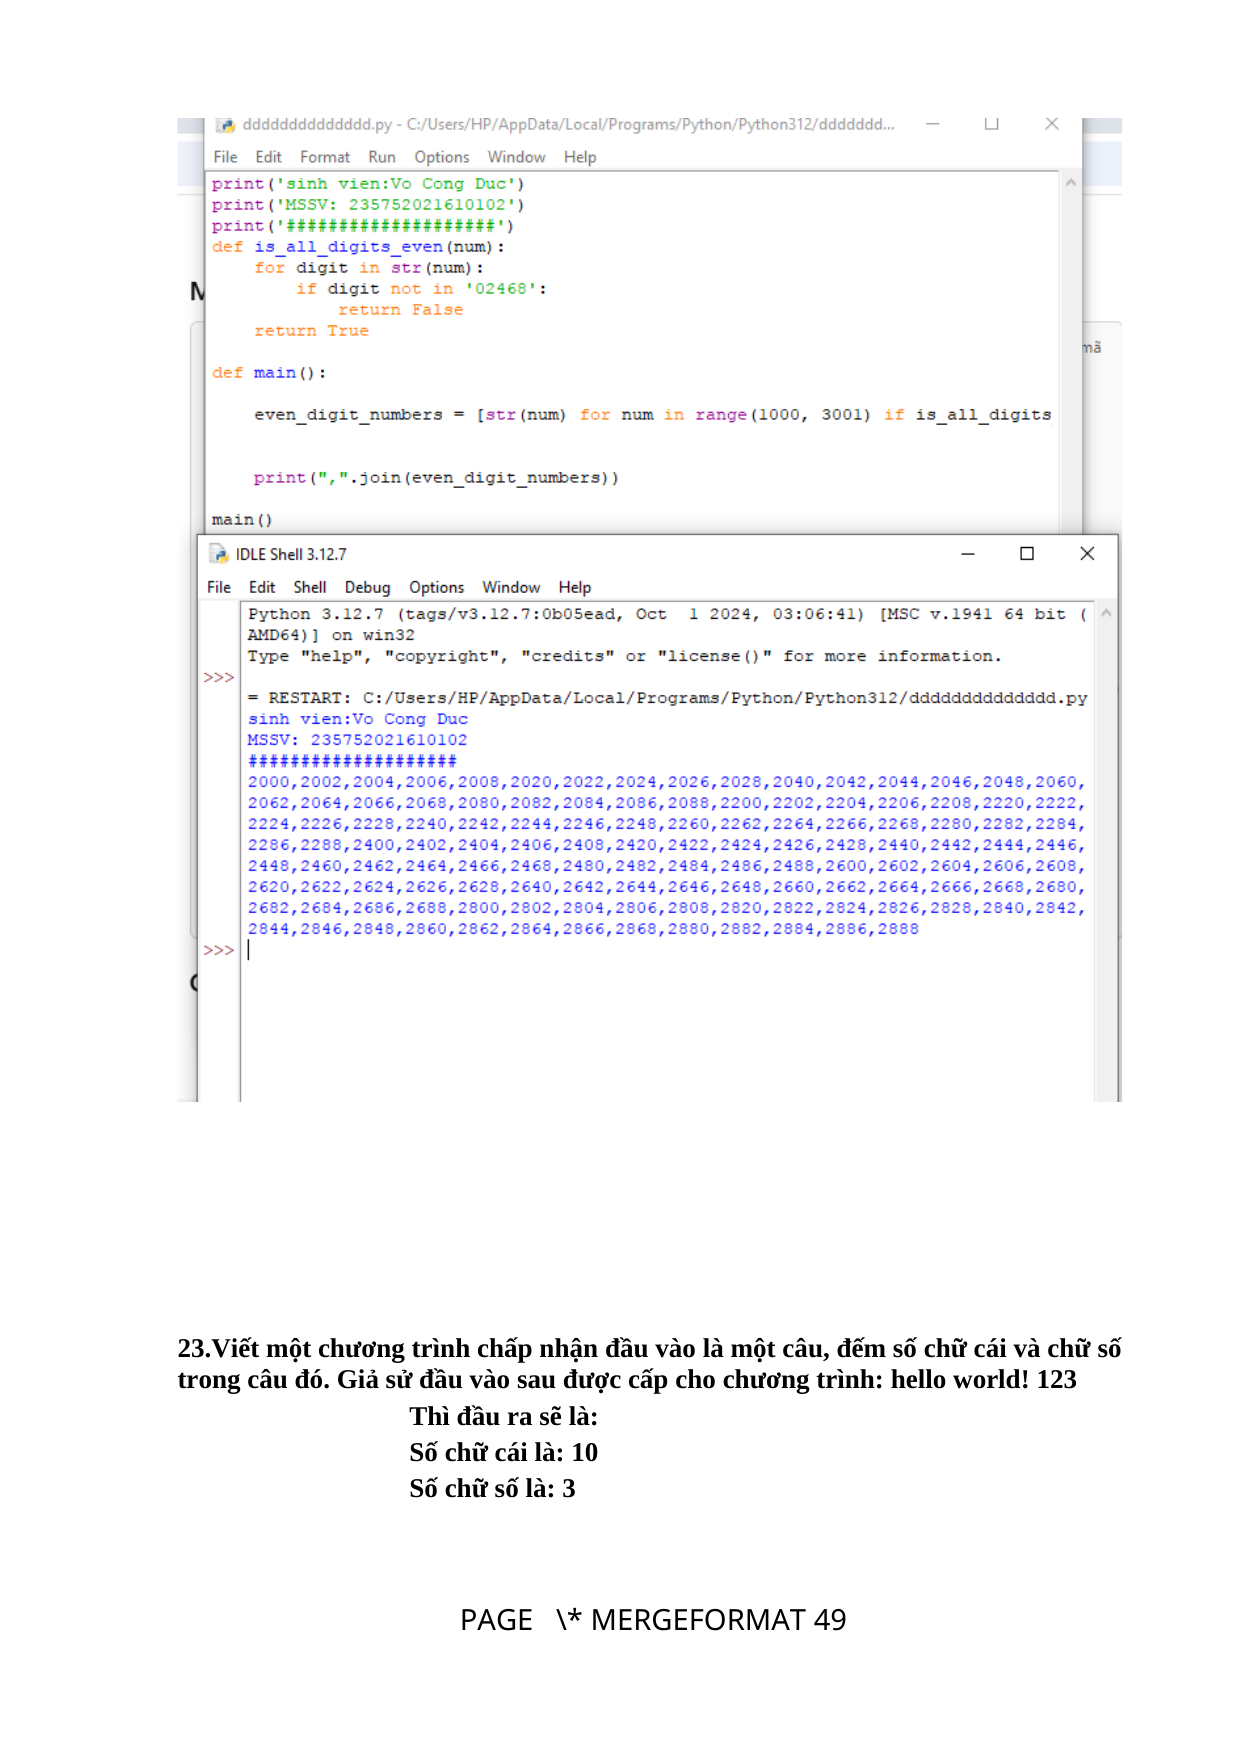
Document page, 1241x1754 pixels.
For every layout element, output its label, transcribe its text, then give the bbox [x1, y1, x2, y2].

list Số chữ số là: 3 [409, 1472, 1122, 1503]
picture [177, 118, 1123, 1102]
list Thì đầu ra sẽ là: [409, 1400, 1122, 1431]
text 23.Viết một chương trình chấp nhận đầu vào là một câu, đếm số chữ cái và chữ số trong câu đó. Giả sử đầu vào sau được cấp cho chương trình: hello world! 123 [177, 1332, 1122, 1394]
list Số chữ cái là: 10 [409, 1436, 1122, 1467]
